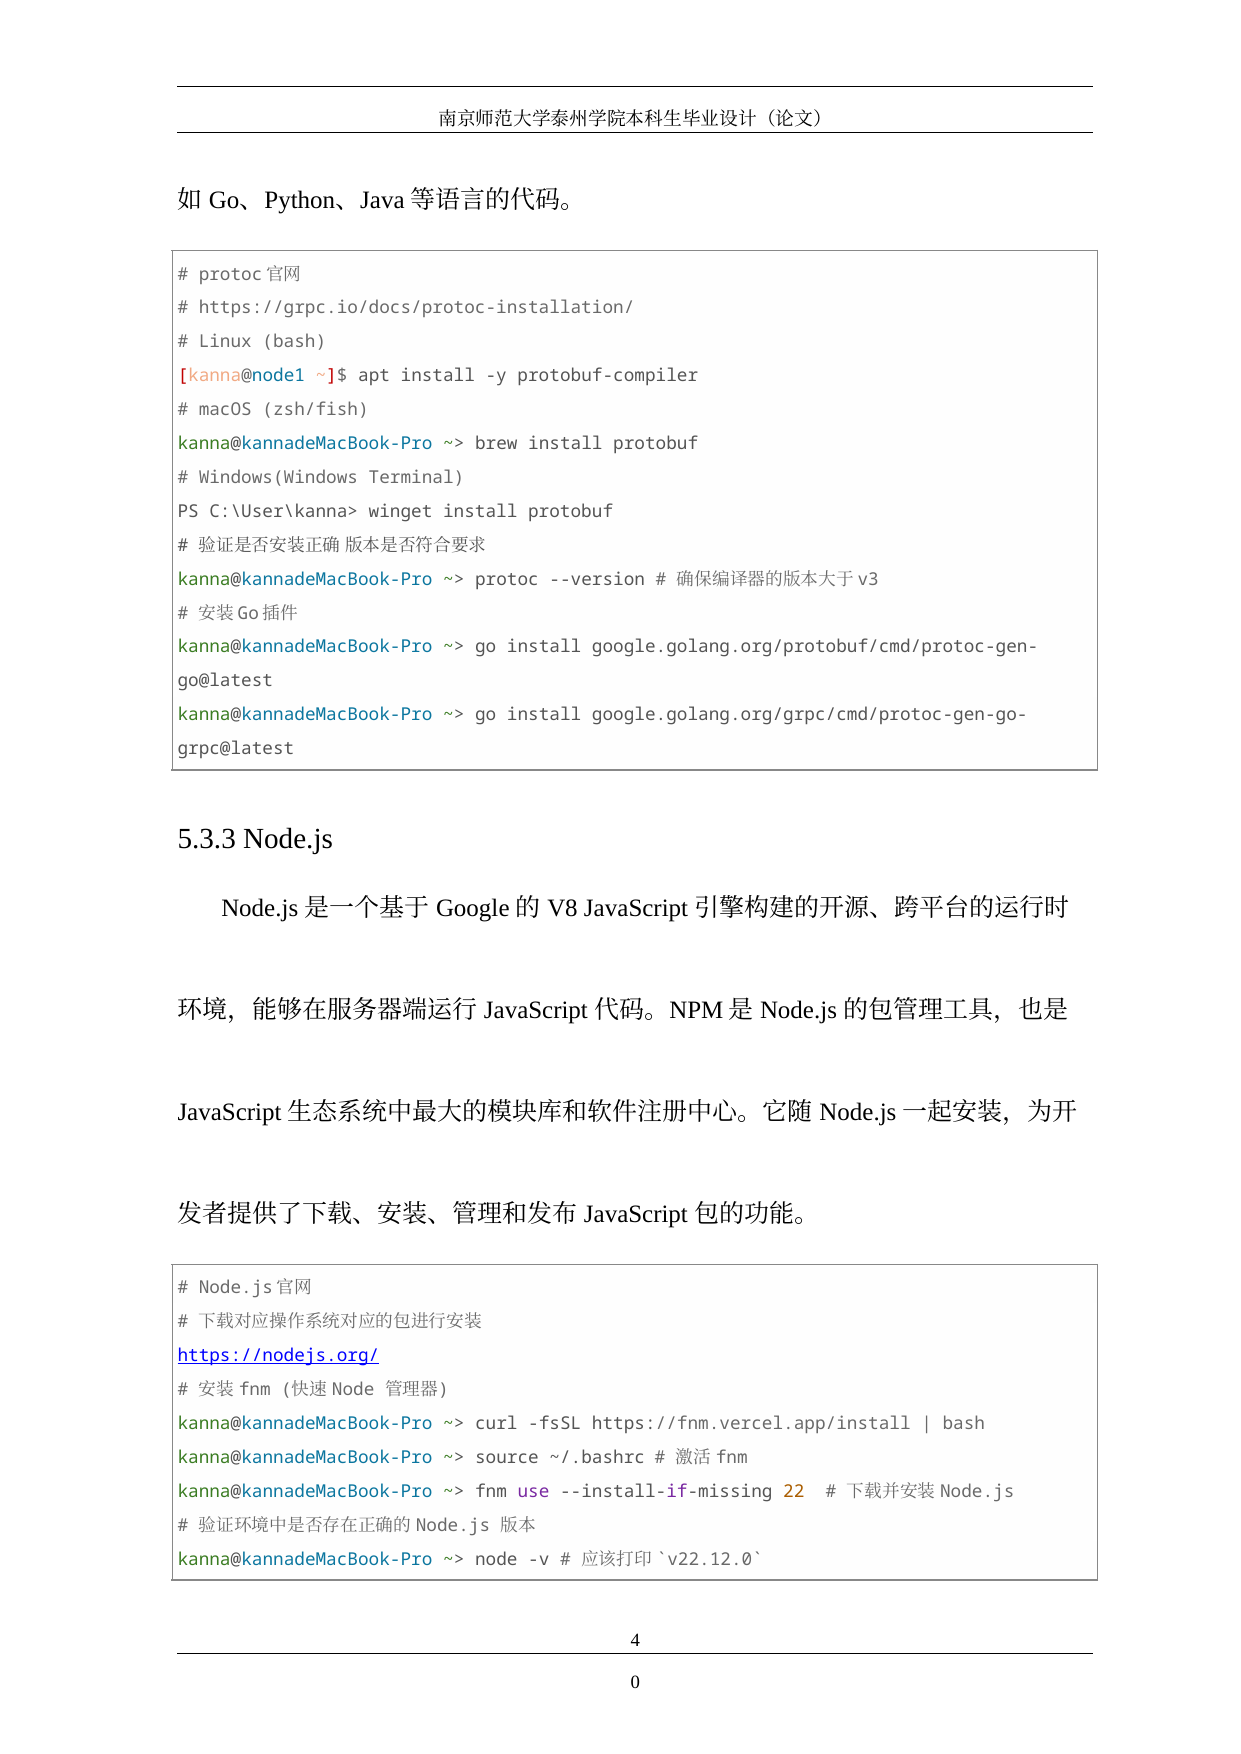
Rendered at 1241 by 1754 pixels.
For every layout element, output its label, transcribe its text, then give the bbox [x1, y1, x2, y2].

text [kanna@node1 ~]$ apt install -y protobuf-compiler [177, 357, 1093, 391]
picture [284, 439, 292, 449]
text kanna@kannadeMacBook-Pro ~> protoc --version # 确保编译器的版本大于v3 [177, 561, 1093, 595]
text kanna@kannadeMacBook-Pro ~> node -v # 应该打印 `v22.12.0` [173, 1535, 1097, 1579]
text Node.js 是一个基于 Google 的 V8 JavaScript 引擎构建的开源、跨平台的运行时环境，能够在服务器端运行 JavaScript 代码。NPM是 Node.js 的包管理工具，也是 JavaScript 生态系统中最大的模块库和软件注册中心。它随 Node.js 一起安装，为开发者提供了下载、安装、管理和发布 JavaScript 包的功能。 [177, 872, 1093, 1246]
picture [267, 1555, 271, 1565]
text # Windows(Windows Terminal) [177, 459, 1093, 493]
picture [252, 642, 260, 652]
picture [252, 1555, 260, 1565]
text kanna@kannadeMacBook-Pro ~> fnm use --install-if-missing 22 # 下载并安装 Node.js [177, 1473, 1093, 1507]
text # protoc官网 [173, 251, 1097, 289]
picture [284, 1555, 292, 1565]
text 5.3.3 Node.js [177, 821, 1093, 855]
text kanna@kannadeMacBook-Pro ~> go install google.golang.org/protobuf/cmd/protoc-gen-go@latest [177, 629, 1093, 691]
text # 验证是否安装正确 版本是否符合要求 [177, 527, 1093, 561]
picture [284, 575, 292, 585]
text # Linux (bash) [177, 323, 1093, 357]
picture [284, 710, 292, 720]
text PS C:\User\kanna> winget install protobuf [177, 493, 1093, 527]
picture [267, 1487, 271, 1497]
picture [267, 1419, 271, 1429]
picture [267, 575, 271, 585]
text # https://grpc.io/docs/protoc-installation/ [177, 289, 1093, 323]
picture [252, 1453, 260, 1463]
text kanna@kannadeMacBook-Pro ~> curl -fsSL https://fnm.vercel.app/install | bash [177, 1405, 1093, 1439]
text # 安装Go插件 [177, 595, 1093, 629]
picture [284, 1487, 292, 1497]
picture [252, 439, 260, 449]
text # 验证环境中是否存在正确的 Node.js 版本 [177, 1507, 1093, 1535]
picture [252, 575, 260, 585]
picture [267, 1453, 271, 1463]
picture [252, 1487, 260, 1497]
text # Node.js官网 [173, 1265, 1097, 1303]
picture [252, 710, 260, 720]
picture [284, 642, 292, 652]
picture [267, 642, 271, 652]
picture [284, 1419, 292, 1429]
text kanna@kannadeMacBook-Pro ~> source ~/.bashrc # 激活 fnm [177, 1439, 1093, 1473]
text https://nodejs.org/ [177, 1337, 1093, 1371]
picture [267, 710, 271, 720]
picture [252, 1419, 260, 1429]
text kanna@kannadeMacBook-Pro ~> go install google.golang.org/grpc/cmd/protoc-gen-go-grpc@latest [173, 691, 1097, 769]
text # 安装 fnm (快速 Node 管理器) [177, 1371, 1093, 1405]
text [177, 164, 1093, 232]
picture [284, 1453, 292, 1463]
text # macOS (zsh/fish) [177, 391, 1093, 425]
picture [267, 439, 271, 449]
text kanna@kannadeMacBook-Pro ~> brew install protobuf [177, 425, 1093, 459]
text # 下载对应操作系统对应的包进行安装 [177, 1303, 1093, 1337]
